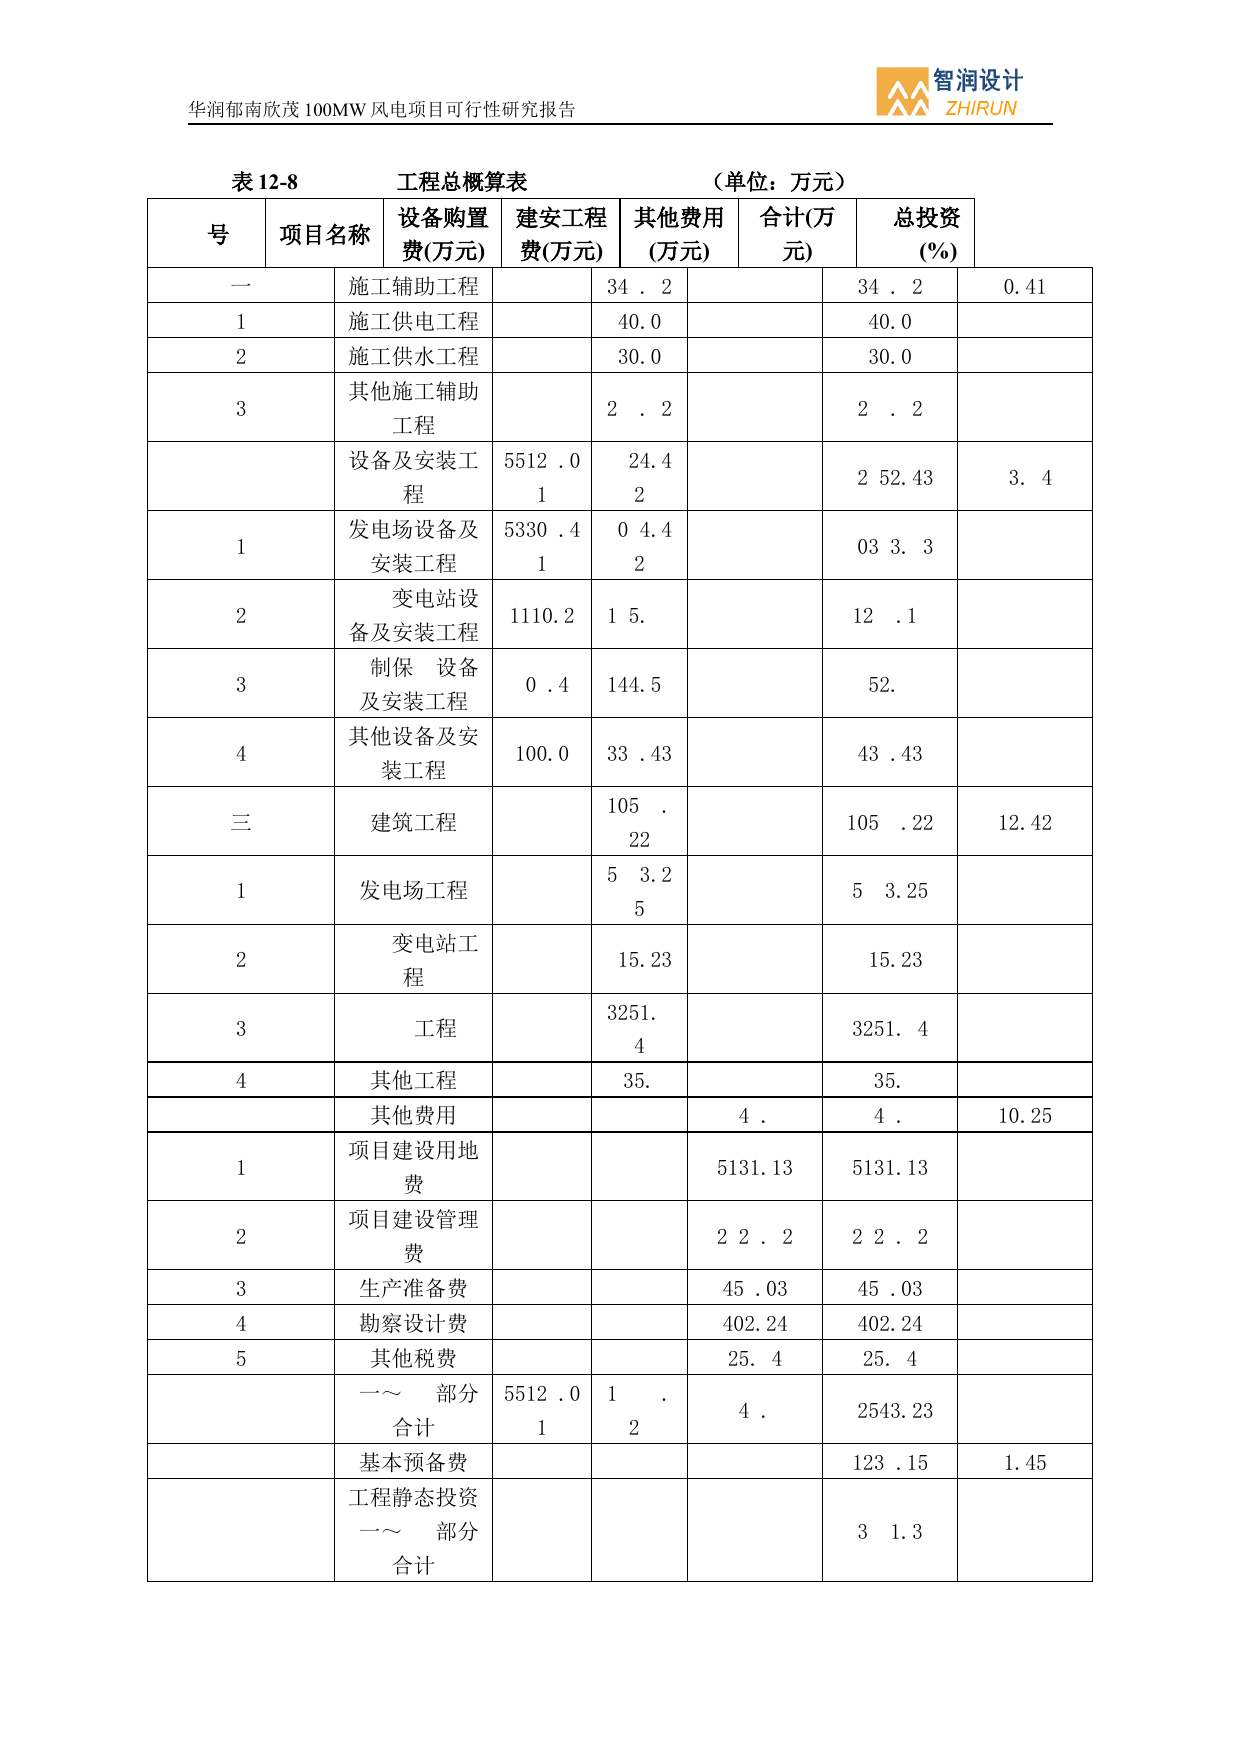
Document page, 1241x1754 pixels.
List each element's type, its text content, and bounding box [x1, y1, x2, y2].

table_cell 402.24 [688, 1305, 822, 1339]
table_cell - [688, 1063, 822, 1096]
table_cell - [958, 1340, 1092, 1374]
table_cell 三 [148, 787, 334, 854]
table_cell - [688, 338, 822, 372]
table_cell 8746.96 [688, 1375, 822, 1443]
table_cell - [592, 1305, 687, 1339]
table_cell 勘察设计费 [335, 1305, 492, 1339]
table_cell - [958, 994, 1092, 1061]
table_cell - [688, 994, 822, 1061]
table_cell 控制保护设备及安装工程 [335, 649, 492, 717]
table_cell - [493, 1098, 591, 1131]
table_cell 752.99 [823, 649, 957, 717]
table_cell 升压变电站设备及安装工程 [335, 580, 492, 648]
table_cell - [493, 994, 591, 1061]
table_cell - [493, 1133, 591, 1200]
table_cell 1238.15 [823, 1444, 957, 1478]
table_cell - [958, 338, 1092, 372]
table_cell - [688, 442, 822, 510]
table_cell 608.4 [493, 649, 591, 717]
table_cell - [958, 718, 1092, 786]
table_cell - [958, 1375, 1092, 1443]
table_cell - [493, 925, 591, 992]
table_cell - [493, 1340, 591, 1374]
table_cell 发电场工程 [335, 856, 492, 923]
table_cell 402.24 [823, 1305, 957, 1339]
table_cell - [493, 1063, 591, 1096]
table_cell - [493, 373, 591, 441]
table_cell 100.0 [493, 718, 591, 786]
table_cell 2729.82 [823, 1201, 957, 1269]
table_cell 8746.96 [823, 1098, 957, 1131]
table_cell 2 [148, 1201, 334, 1269]
table_cell - [688, 787, 822, 854]
table_cell - [958, 649, 1092, 717]
table_cell 其他税费 [335, 1340, 492, 1374]
table_cell - [493, 1444, 591, 1478]
table_cell 30.0 [592, 338, 687, 372]
table_cell 1110.2 [493, 580, 591, 648]
table_cell - [958, 1479, 1092, 1581]
table_cell 工程静态投资(一～五)部分合计 [335, 1479, 492, 1581]
table_cell 2 [148, 338, 334, 372]
text 表12-8 工程总概算表 （单位：万元） [187, 164, 1053, 198]
table_cell 635.8 [823, 1063, 957, 1096]
table_cell - [493, 856, 591, 923]
table_cell 347.62 [823, 268, 957, 302]
table_cell 1.45 [958, 1444, 1092, 1478]
table_cell - [688, 856, 822, 923]
table_cell 60383.83 [823, 511, 957, 579]
table_cell 其他施工辅助工程 [335, 373, 492, 441]
table_cell 3 [148, 994, 334, 1061]
table_cell - [958, 925, 1092, 992]
table_cell 5893.25 [823, 856, 957, 923]
table_header 其他费用(万元) [621, 199, 738, 267]
table_cell 设备及安装工程 [335, 442, 492, 510]
table_cell 1 [148, 511, 334, 579]
table_header 序号 [148, 199, 265, 267]
table_cell 277.62 [592, 373, 687, 441]
table_cell 439.43 [823, 718, 957, 786]
table_cell - [148, 1479, 334, 1581]
table_header 建安工程费(万元) [502, 199, 619, 267]
table_cell 生产准备费 [335, 1270, 492, 1304]
table_cell 7074.42 [592, 511, 687, 579]
table_cell - [592, 1444, 687, 1478]
table_cell 12.42 [958, 787, 1092, 854]
table_cell 升压变电站工程 [335, 925, 492, 992]
table_cell 7724.42 [592, 442, 687, 510]
table_cell 二 [148, 442, 334, 510]
table_cell 25.74 [823, 1340, 957, 1374]
table_cell 62852.43 [823, 442, 957, 510]
table_cell 5131.13 [823, 1133, 957, 1200]
table_cell 5893.25 [592, 856, 687, 923]
table_cell 83781.38 [823, 1479, 957, 1581]
table_cell - [958, 1305, 1092, 1339]
table_cell 3251.94 [592, 994, 687, 1061]
table_cell 458.03 [823, 1270, 957, 1304]
table_cell - [493, 1305, 591, 1339]
table_cell - [592, 1098, 687, 1131]
table_cell 10596.22 [592, 787, 687, 854]
table_cell - [958, 303, 1092, 337]
table_cell 2729.82 [688, 1201, 822, 1269]
table_cell 五 [148, 1444, 334, 1478]
table_cell - [493, 787, 591, 854]
table_header 项目名称 [266, 199, 383, 267]
table_cell 项目建设用地费 [335, 1133, 492, 1200]
table_cell - [688, 718, 822, 786]
table_cell 2 [148, 580, 334, 648]
table_cell - [493, 1479, 591, 1581]
table_cell - [688, 303, 822, 337]
table_cell 53309.41 [493, 511, 591, 579]
table_cell 施工供水工程 [335, 338, 492, 372]
table_cell (一～四)部分合计 [335, 1375, 492, 1443]
table_cell - [493, 303, 591, 337]
table_cell 339.43 [592, 718, 687, 786]
table_cell 3251.94 [823, 994, 957, 1061]
table_cell 1 [148, 856, 334, 923]
table_cell 建筑工程 [335, 787, 492, 854]
table_cell 10596.22 [823, 787, 957, 854]
table_cell 3 [148, 649, 334, 717]
table_cell 73.64 [958, 442, 1092, 510]
table_cell 2 [148, 925, 334, 992]
table_cell 其他费用 [335, 1098, 492, 1131]
table_cell 25.74 [688, 1340, 822, 1374]
table_cell 40.0 [823, 303, 957, 337]
table_cell - [592, 1201, 687, 1269]
table_cell - [688, 511, 822, 579]
table_cell 基本预备费 [335, 1444, 492, 1478]
table_cell 635.8 [592, 1063, 687, 1096]
table_cell 10.25 [958, 1098, 1092, 1131]
table_cell 815.23 [592, 925, 687, 992]
table_cell 4 [148, 1305, 334, 1339]
table_header 占总投资比例(%) [857, 199, 974, 267]
table_cell - [493, 338, 591, 372]
table_cell 458.03 [688, 1270, 822, 1304]
table_cell - [958, 1201, 1092, 1269]
table_cell 施工供电工程 [335, 303, 492, 337]
table_cell - [592, 1270, 687, 1304]
table_cell - [493, 1201, 591, 1269]
table_header 合计(万元) [739, 199, 856, 267]
table_cell - [958, 1133, 1092, 1200]
table_cell - [493, 1270, 591, 1304]
table_cell 4 [148, 718, 334, 786]
table_cell 其他设备及安装工程 [335, 718, 492, 786]
table_cell 0.41 [958, 268, 1092, 302]
table_cell 30.0 [823, 338, 957, 372]
table_header 设备购置费(万元) [384, 199, 501, 267]
table_cell - [688, 373, 822, 441]
table_cell - [592, 1340, 687, 1374]
table_cell - [688, 925, 822, 992]
picture [876, 65, 1024, 117]
table_cell 40.0 [592, 303, 687, 337]
table_cell 1 [148, 303, 334, 337]
table_cell - [958, 373, 1092, 441]
table_cell 82543.23 [823, 1375, 957, 1443]
table_cell 3 [148, 373, 334, 441]
table_cell - [592, 1479, 687, 1581]
table_cell 发电场设备及安装工程 [335, 511, 492, 579]
table_cell - [688, 1479, 822, 1581]
table_cell - [688, 268, 822, 302]
table_cell 55128.01 [493, 1375, 591, 1443]
table_cell - [958, 1270, 1092, 1304]
table_cell 项目建设管理费 [335, 1201, 492, 1269]
table_cell 277.62 [823, 373, 957, 441]
table_cell 1276.18 [823, 580, 957, 648]
table_cell - [688, 1444, 822, 1478]
table_cell 347.62 [592, 268, 687, 302]
table_cell - [958, 580, 1092, 648]
table_cell - [592, 1133, 687, 1200]
table_cell 交通工程 [335, 994, 492, 1061]
table_cell 一 [148, 268, 334, 302]
table_cell - [493, 268, 591, 302]
table_cell - [958, 856, 1092, 923]
table_cell - [688, 649, 822, 717]
table_cell 144.59 [592, 649, 687, 717]
table_cell 1 [148, 1133, 334, 1200]
table_cell 施工辅助工程 [335, 268, 492, 302]
table_cell 其他工程 [335, 1063, 492, 1096]
table_cell - [958, 511, 1092, 579]
table_cell 8746.96 [688, 1098, 822, 1131]
table_cell 5131.13 [688, 1133, 822, 1200]
table_cell - [688, 580, 822, 648]
table_cell 3 [148, 1270, 334, 1304]
table_cell - [148, 1375, 334, 1443]
table_cell 5 [148, 1340, 334, 1374]
table_cell 18668.26 [592, 1375, 687, 1443]
table_cell 815.23 [823, 925, 957, 992]
table_cell 165.98 [592, 580, 687, 648]
table_cell 4 [148, 1063, 334, 1096]
table_cell - [958, 1063, 1092, 1096]
table_cell 四 [148, 1098, 334, 1131]
table_cell 55128.01 [493, 442, 591, 510]
